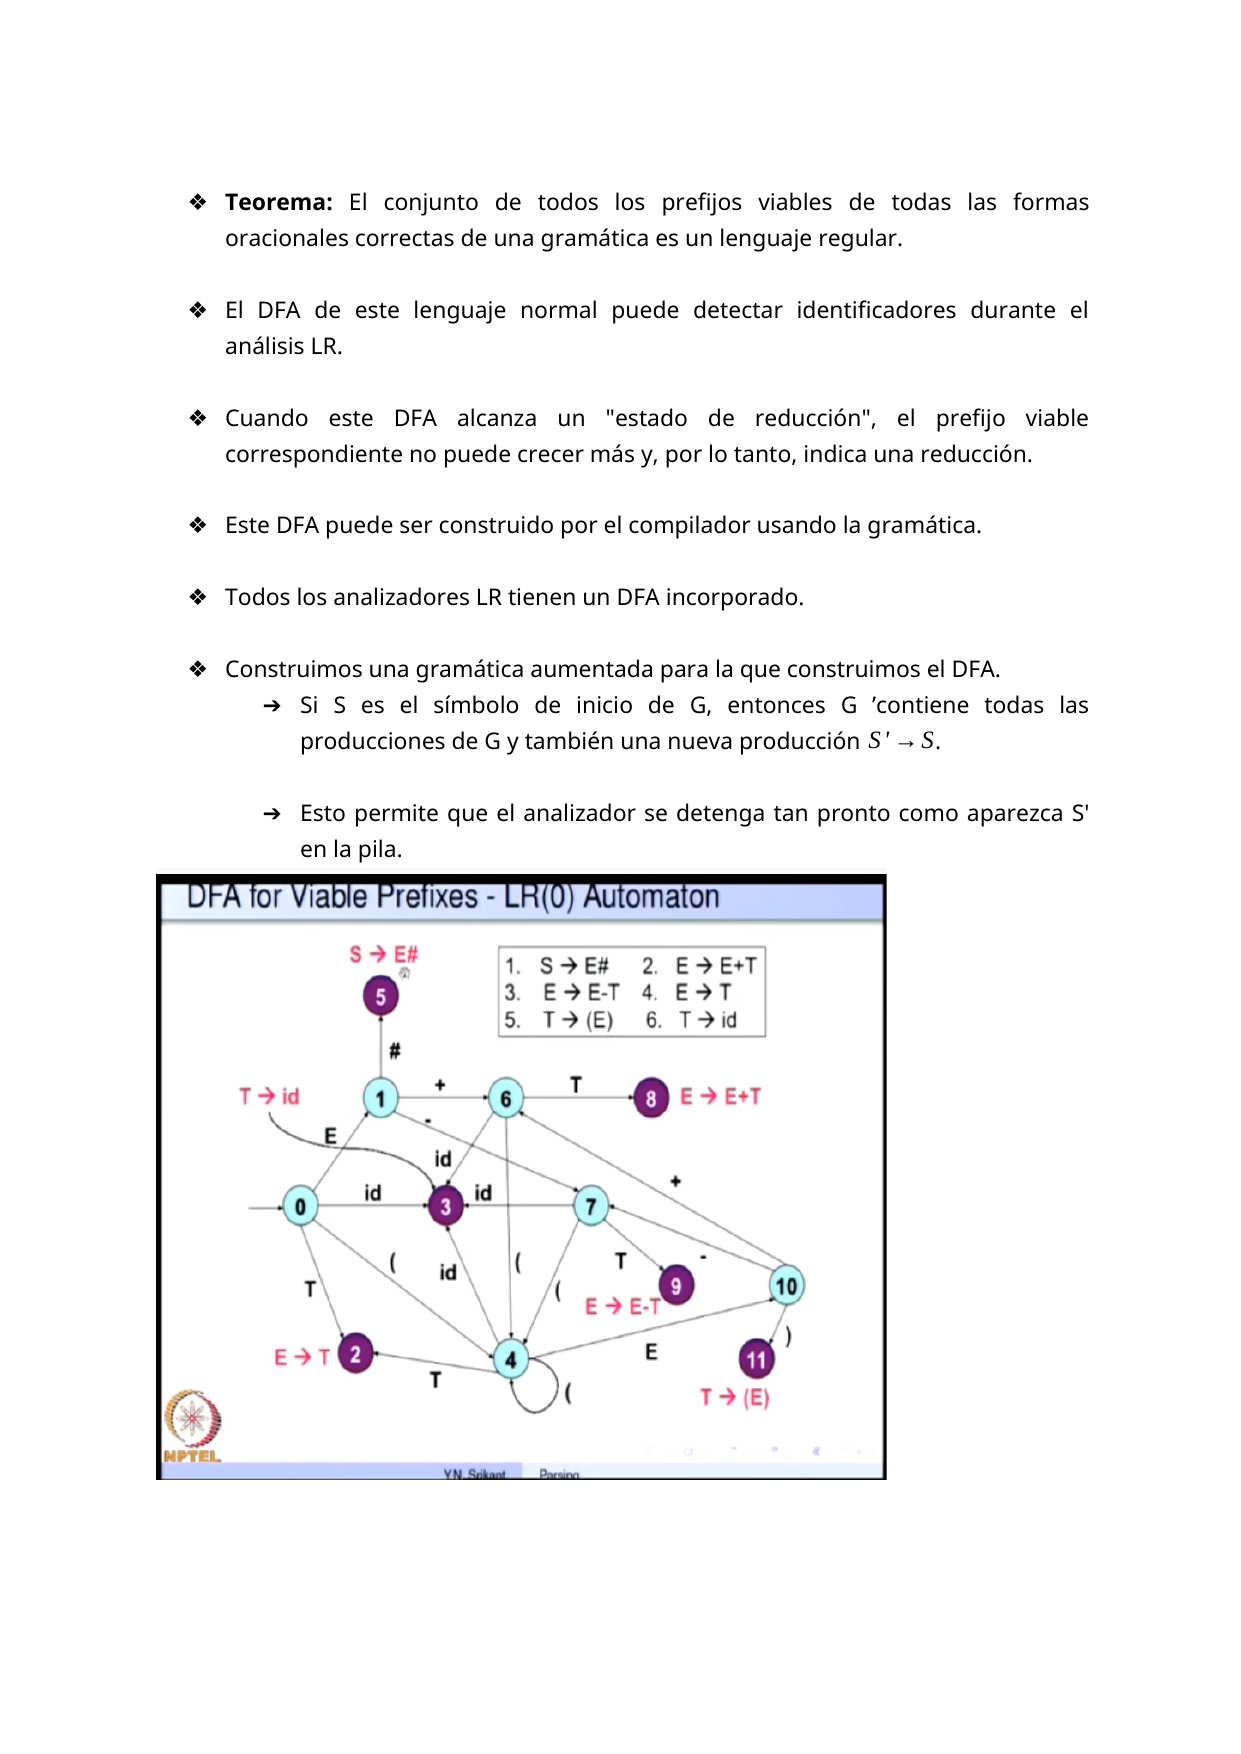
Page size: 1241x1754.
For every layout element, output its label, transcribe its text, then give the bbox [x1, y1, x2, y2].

picture [156, 868, 887, 1480]
list Esto permite que el analizador se detenga tan pronto como aparezca S' en la pila. [262, 797, 1090, 864]
list Este DFA puede ser construido por el compilador usando la gramática. [187, 509, 1090, 541]
list Teorema: El conjunto de todos los prefijos viables de todas las formas oracionales correctas de una gramática es un lenguaje regular. [187, 186, 1090, 253]
list Si S es el símbolo de inicio de G, entonces G ’contiene todas las producciones de G y también una nueva producción . [262, 689, 1090, 756]
list Cuando este DFA alcanza un "estado de reducción", el prefijo viable correspondiente no puede crecer más y, por lo tanto, indica una reducción. [187, 402, 1090, 469]
list Todos los analizadores LR tienen un DFA incorporado. [187, 581, 1090, 612]
list Construimos una gramática aumentada para la que construimos el DFA. [187, 653, 1090, 684]
list El DFA de este lenguaje normal puede detectar identificadores durante el análisis LR. [187, 294, 1090, 361]
